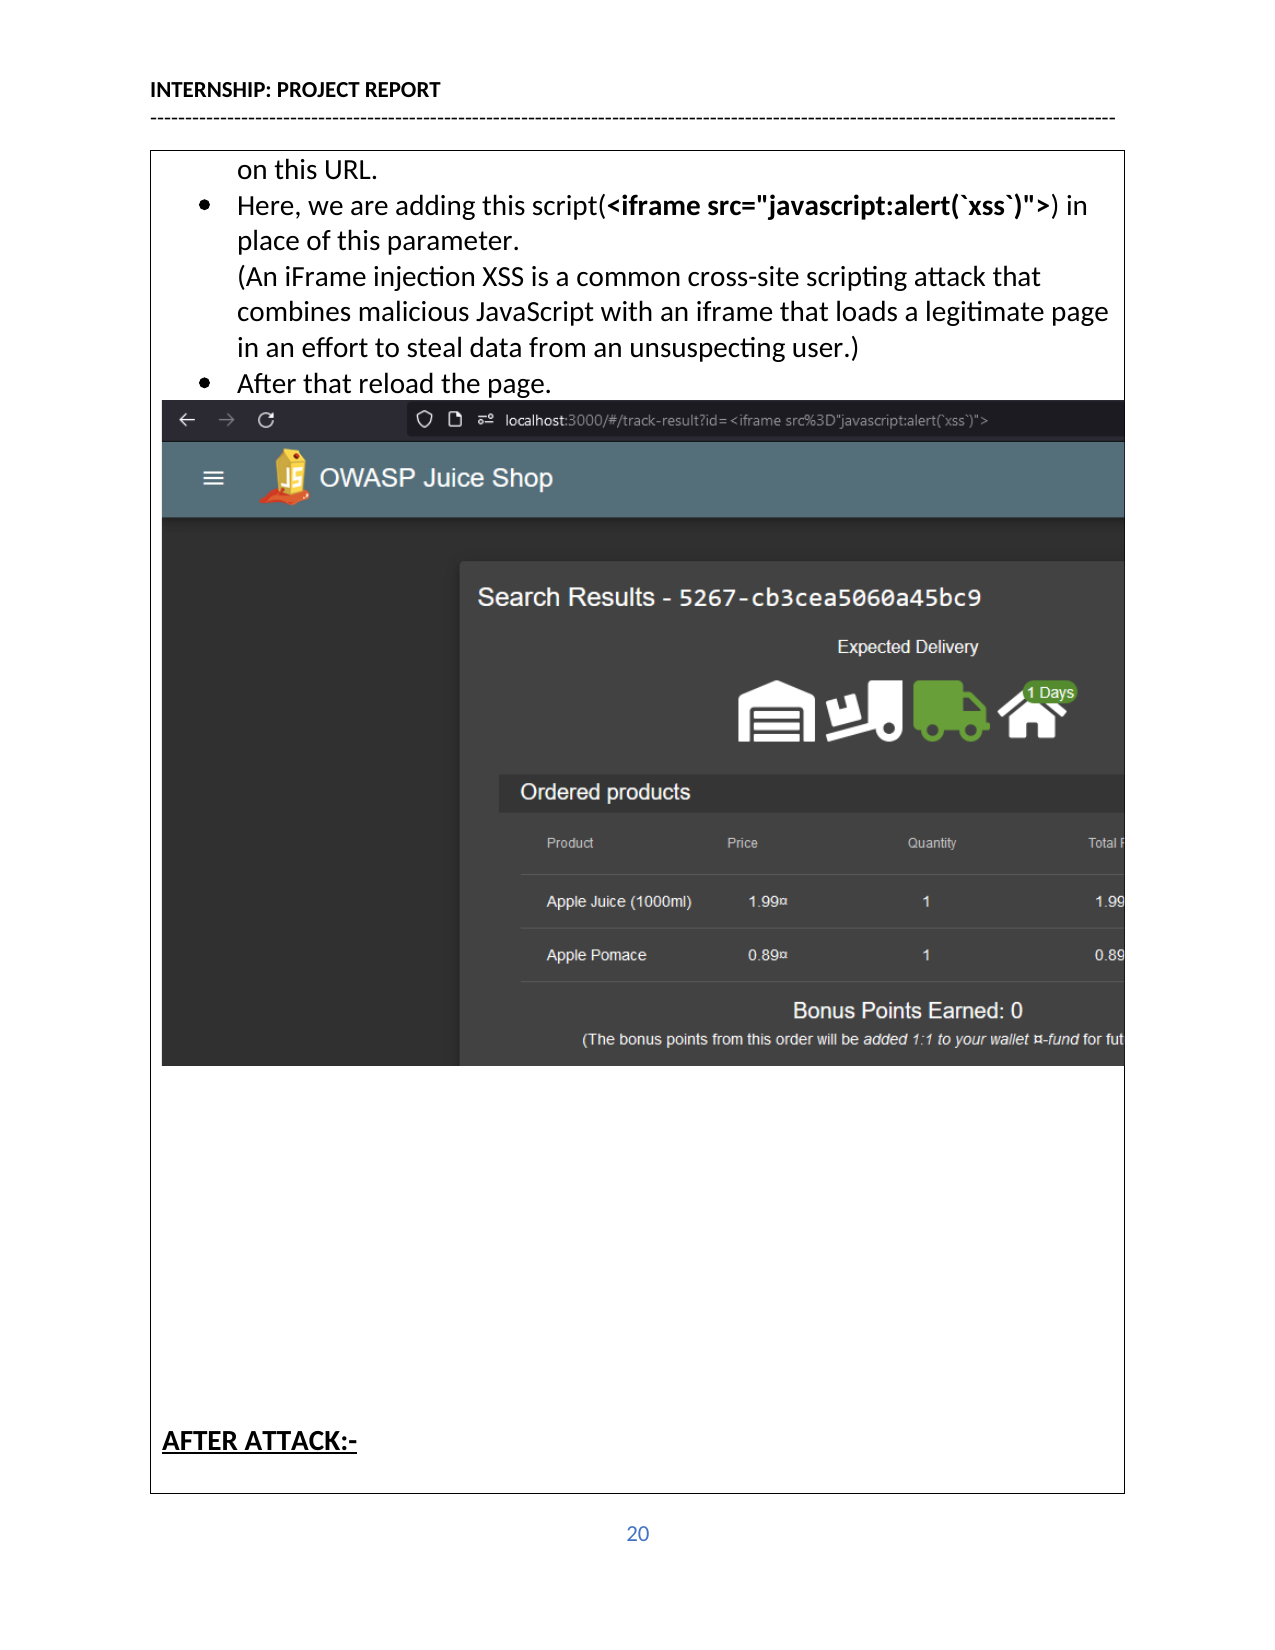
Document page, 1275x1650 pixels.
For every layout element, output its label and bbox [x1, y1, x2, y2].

picture [161, 400, 1125, 1066]
table_cell [151, 151, 1124, 1493]
